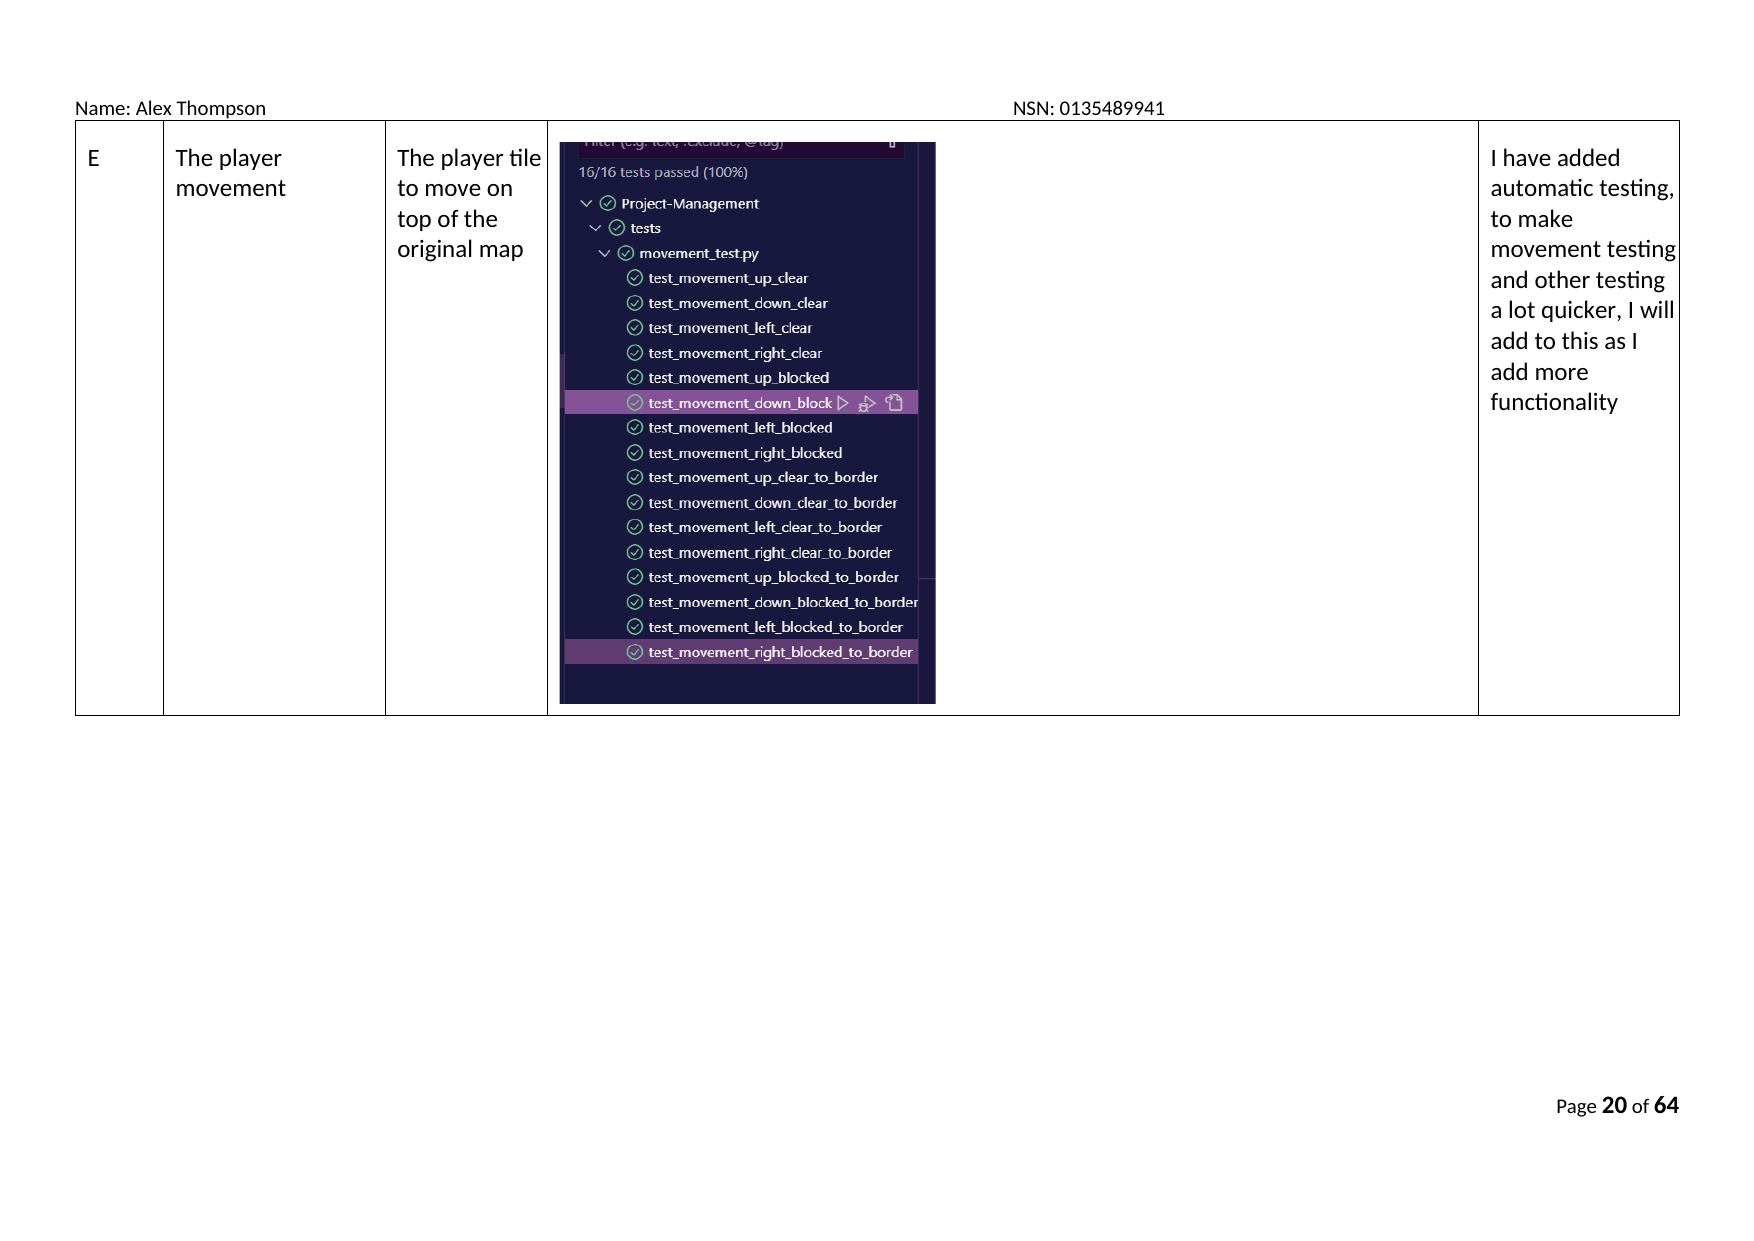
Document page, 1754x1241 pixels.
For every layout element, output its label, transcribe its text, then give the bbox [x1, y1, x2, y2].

table_cell E [76, 121, 163, 715]
picture [559, 142, 936, 704]
table_cell I have added automatic testing, to make movement testing and other testing a lot quicker, I will add to this as I add more functionality [1479, 121, 1679, 715]
table_cell The player movement [164, 121, 385, 715]
table_cell The player tile to move on top of the original map [386, 121, 547, 715]
table_cell [548, 121, 1478, 715]
